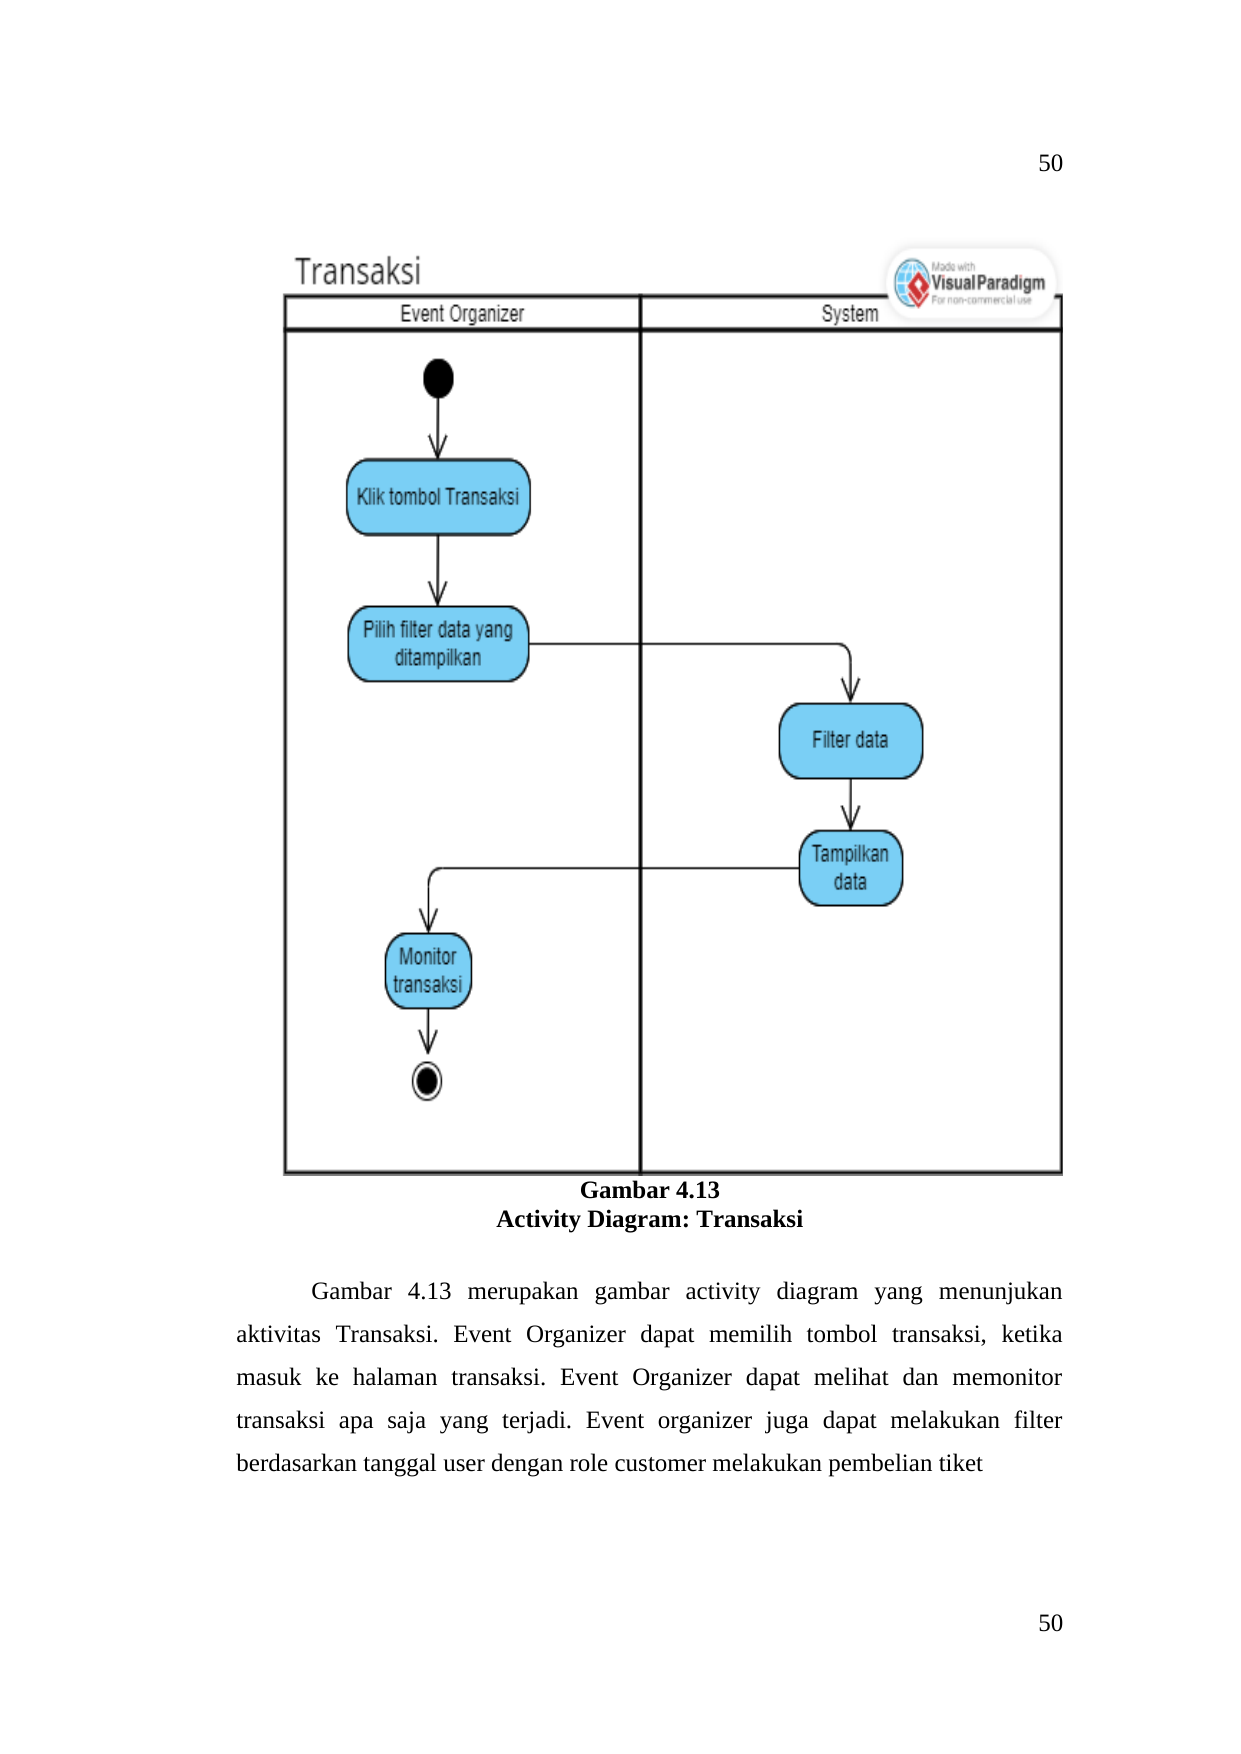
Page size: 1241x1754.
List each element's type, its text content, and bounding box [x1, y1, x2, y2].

text Gambar 4.13 [236, 1176, 1063, 1204]
text Gambar 4.13 merupakan gambar activity diagram yang menunjukan aktivitas Transaksi. Event Organizer dapat memilih tombol transaksi, ketika masuk ke halaman transaksi. Event Organizer dapat melihat dan memonitor transaksi apa saja yang terjadi. Event organizer juga dapat melakukan filter berdasarkan tanggal user dengan role customer melakukan pembelian tiket [236, 1276, 1063, 1477]
picture [236, 236, 1063, 1176]
text Activity Diagram: Transaksi [236, 1204, 1063, 1233]
